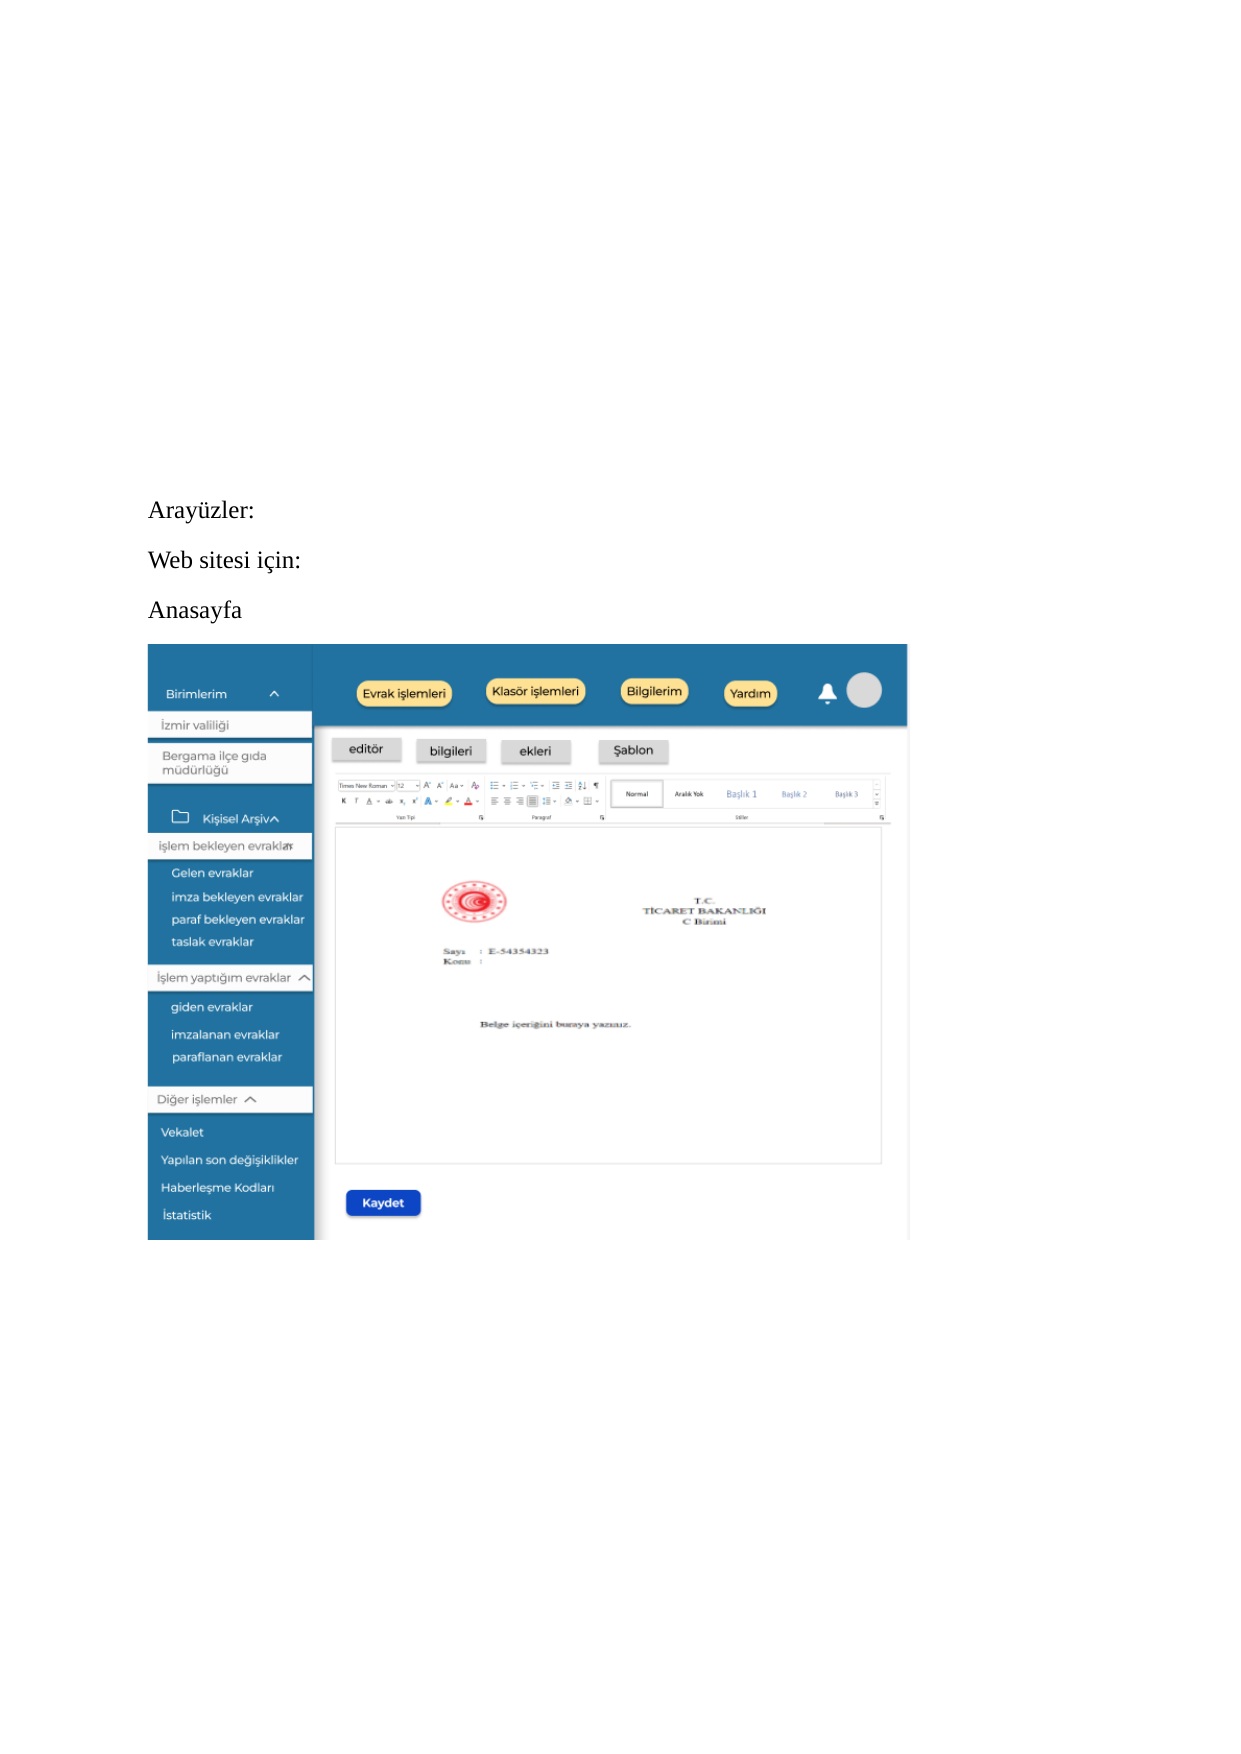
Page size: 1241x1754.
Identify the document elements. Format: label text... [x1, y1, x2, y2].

text Arayüzler: [148, 495, 1093, 524]
text Web sitesi için: [148, 545, 1093, 574]
picture [147, 644, 910, 1240]
text Anasayfa [148, 595, 1093, 623]
